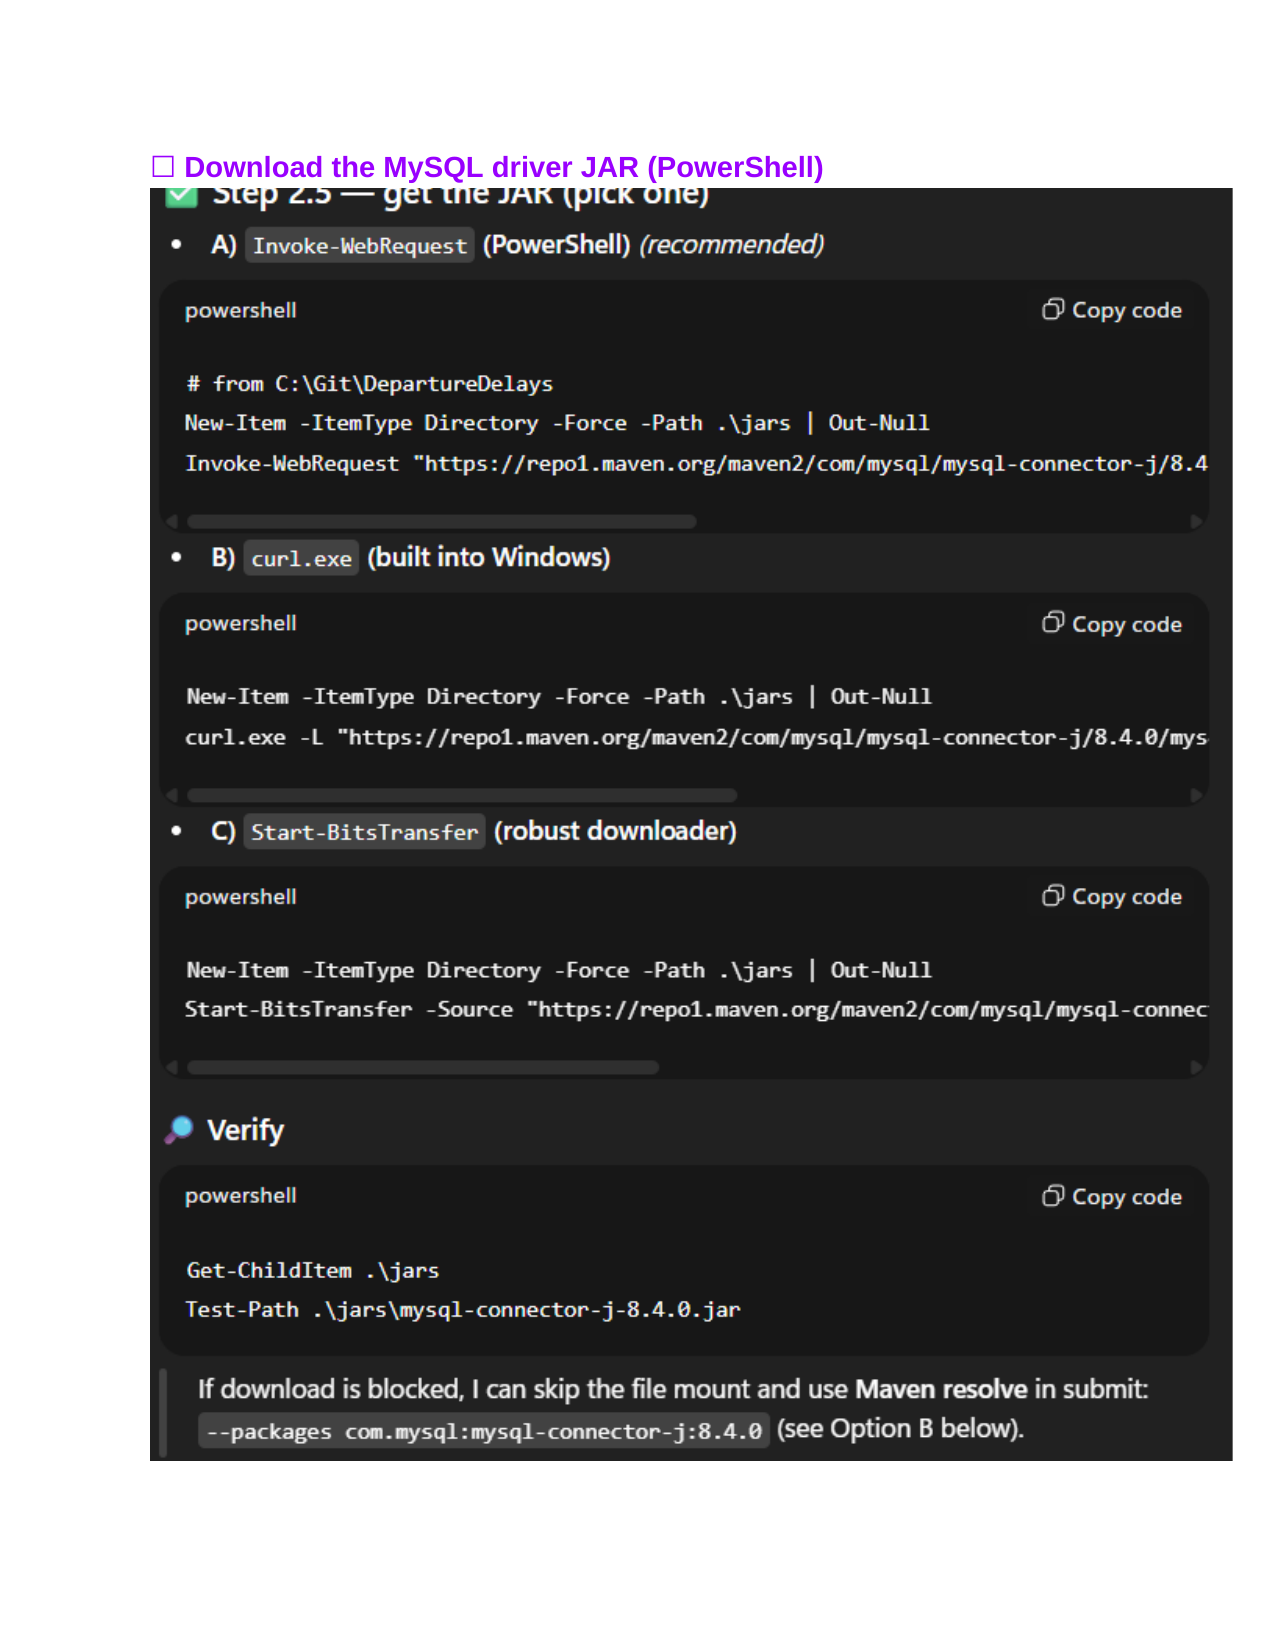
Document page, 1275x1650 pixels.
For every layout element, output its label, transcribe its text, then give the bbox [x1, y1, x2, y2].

text ☐ Download the MySQL driver JAR (PowerShell) [150, 150, 1062, 183]
picture [150, 188, 1233, 1461]
